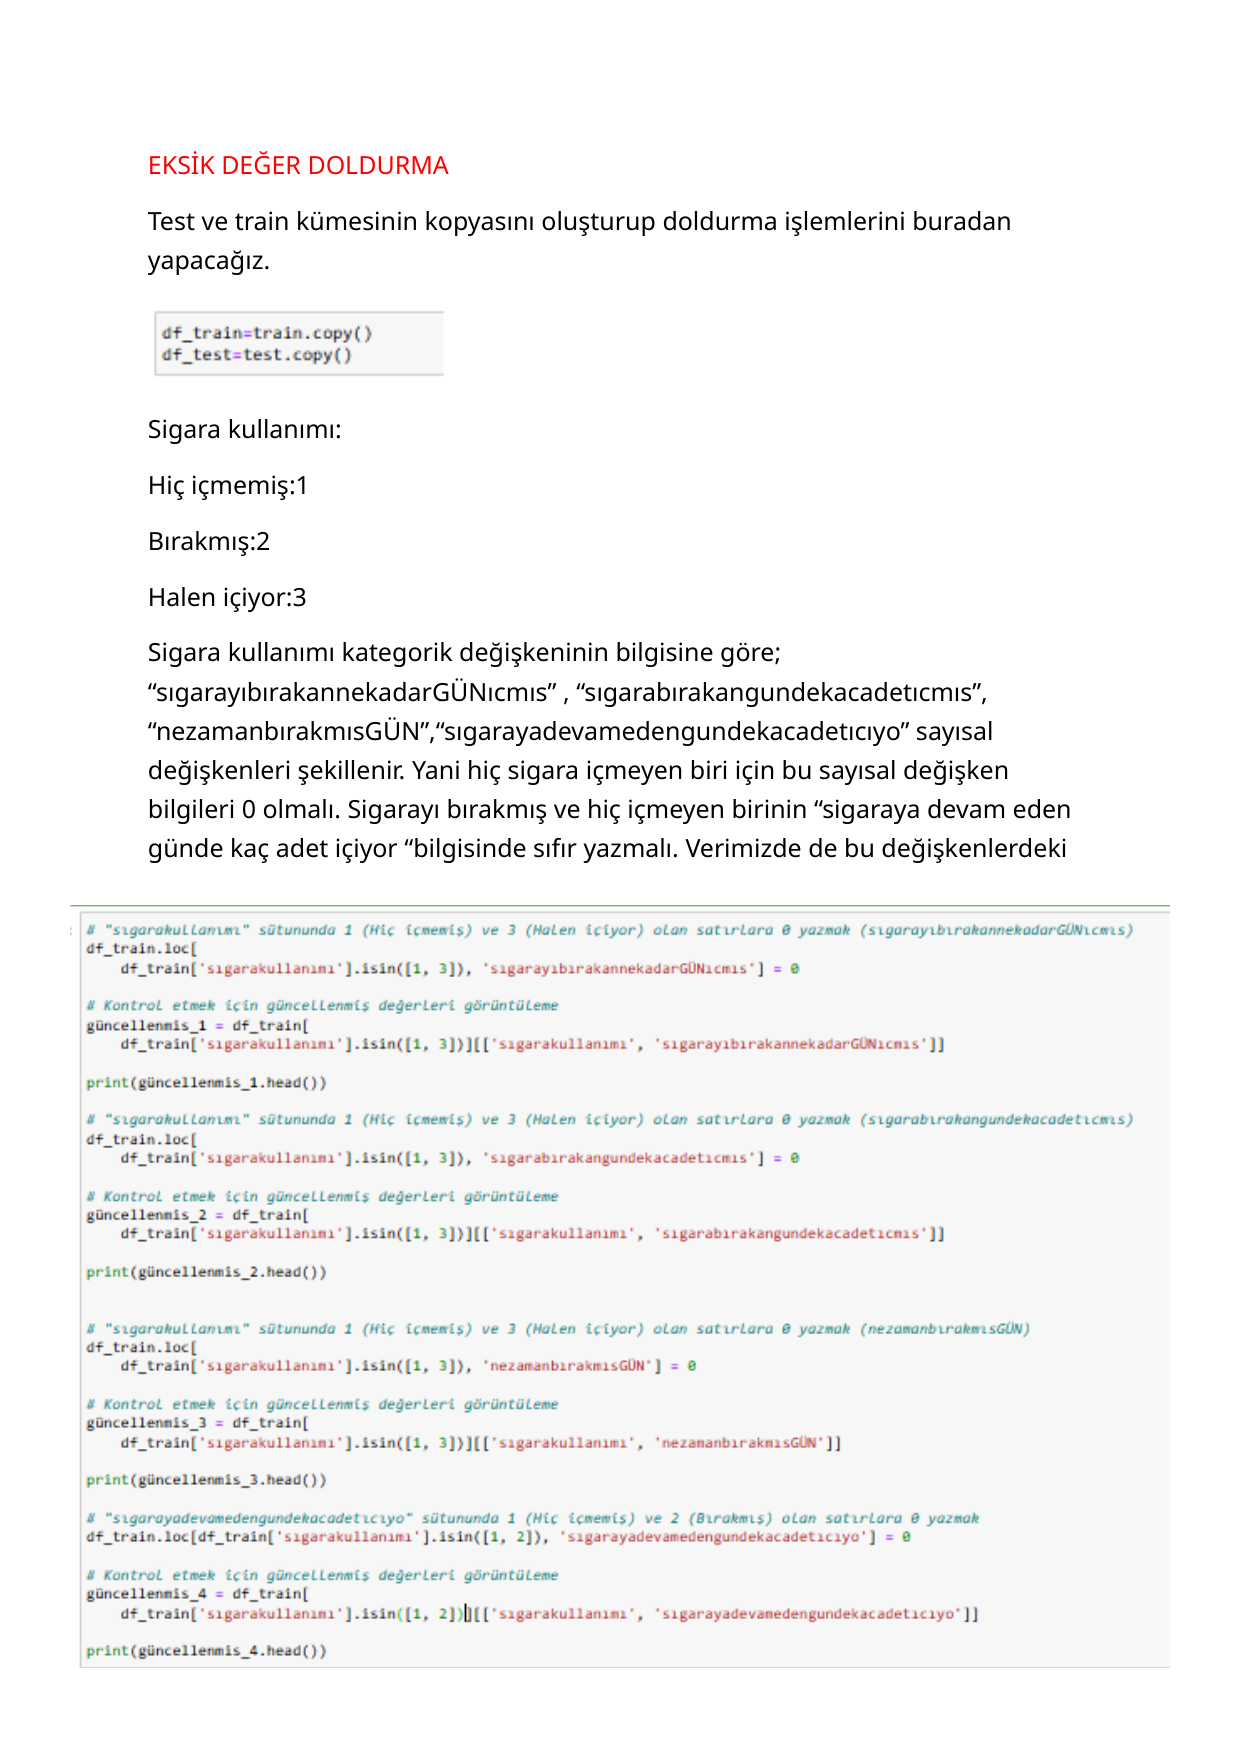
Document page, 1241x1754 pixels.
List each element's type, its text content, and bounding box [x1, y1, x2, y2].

text Sigara kullanımı kategorik değişkeninin bilgisine göre; “sıgarayıbırakannekadarGÜNıcmıs” , “sıgarabırakangundekacadetıcmıs”, “nezamanbırakmısGÜN”,“sıgarayadevamedengundekacadetıcıyo” sayısal değişkenleri şekillenir. Yani hiç sigara içmeyen biri için bu sayısal değişken bilgileri 0 olmalı. Sigarayı bırakmış ve hiç içmeyen birinin “sigaraya devam eden günde kaç adet içiyor “bilgisinde sıfır yazmalı. Verimizde de bu değişkenlerdeki eksiklikler bu mantıktan dolayı. Bu değişkenlerin her biri için özel olarak doldurma işlemleri yapmalıyız. [148, 635, 1093, 865]
text Test ve train kümesinin kopyasını oluşturup doldurma işlemlerini buradan yapacağız. [148, 203, 1093, 277]
text Halen içiyor:3 [148, 579, 1093, 613]
text Sigara kullanımı: [148, 412, 1093, 446]
text EKSİK DEĞER DOLDURMA [148, 148, 1093, 182]
picture [147, 298, 444, 390]
text Bırakmış:2 [148, 523, 1093, 557]
text Hiç içmemiş:1 [148, 468, 1093, 502]
picture [70, 905, 1170, 1668]
